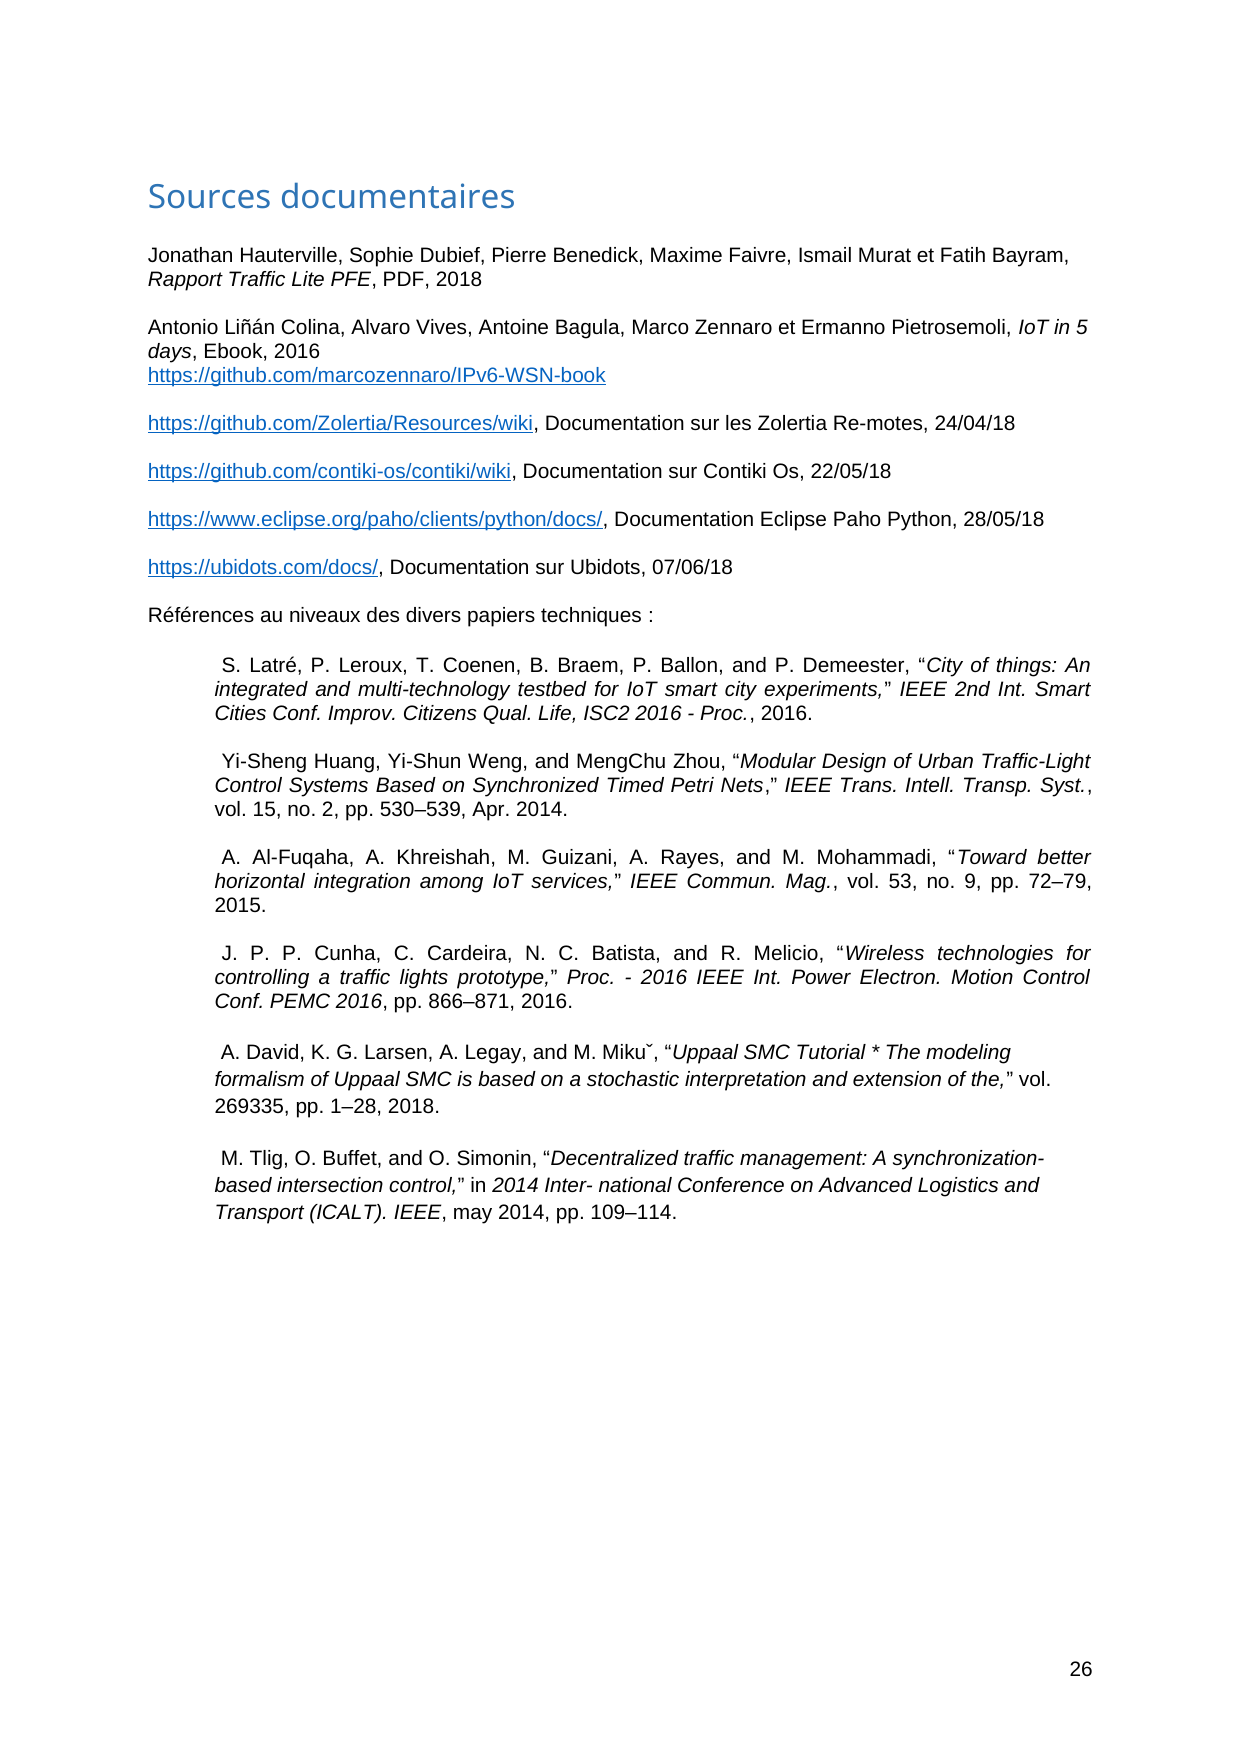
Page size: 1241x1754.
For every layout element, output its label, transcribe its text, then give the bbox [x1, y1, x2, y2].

text A. Al-Fuqaha, A. Khreishah, M. Guizani, A. Rayes, and M. Mohammadi, “Toward better horizontal integration among IoT services,” IEEE Commun. Mag., vol. 53, no. 9, pp. 72–79, 2015. [148, 845, 1093, 917]
text https://www.eclipse.org/paho/clients/python/docs/, Documentation Eclipse Paho Python, 28/05/18 [148, 507, 1093, 531]
text J. P. P. Cunha, C. Cardeira, N. C. Batista, and R. Melicio, “Wireless technologies for controlling a traffic lights prototype,” Proc. - 2016 IEEE Int. Power Electron. Motion Control Conf. PEMC 2016, pp. 866–871, 2016. [148, 941, 1093, 1012]
text M. Tlig, O. Buffet, and O. Simonin, “Decentralized traffic management: A synchronization-based intersection control,” in 2014 Inter- national Conference on Advanced Logistics and Transport (ICALT). IEEE, may 2014, pp. 109–114. [214, 1143, 1093, 1224]
text Yi-Sheng Huang, Yi-Shun Weng, and MengChu Zhou, “Modular Design of Urban Traffic-Light Control Systems Based on Synchronized Timed Petri Nets,” IEEE Trans. Intell. Transp. Syst., vol. 15, no. 2, pp. 530–539, Apr. 2014. [148, 749, 1093, 821]
subtitle Sources documentaires [148, 173, 1093, 218]
text S. Latré, P. Leroux, T. Coenen, B. Braem, P. Ballon, and P. Demeester, “City of things: An integrated and multi-technology testbed for IoT smart city experiments,” IEEE 2nd Int. Smart Cities Conf. Improv. Citizens Qual. Life, ISC2 2016 - Proc., 2016. [148, 652, 1093, 725]
text https://ubidots.com/docs/, Documentation sur Ubidots, 07/06/18 [148, 555, 1093, 579]
text https://github.com/marcozennaro/IPv6-WSN-book [148, 363, 1093, 387]
text Antonio Liñán Colina, Alvaro Vives, Antoine Bagula, Marco Zennaro et Ermanno Pietrosemoli, IoT in 5 days, Ebook, 2016 [148, 315, 1093, 363]
text Jonathan Hauterville, Sophie Dubief, Pierre Benedick, Maxime Faivre, Ismail Murat et Fatih Bayram, Rapport Traffic Lite PFE, PDF, 2018 [148, 243, 1093, 291]
text A. David, K. G. Larsen, A. Legay, and M. Mikuˇ, “Uppaal SMC Tutorial * The modeling formalism of Uppaal SMC is based on a stochastic interpretation and extension of the,” vol. 269335, pp. 1–28, 2018. [214, 1036, 1093, 1118]
text https://github.com/Zolertia/Resources/wiki, Documentation sur les Zolertia Re-motes, 24/04/18 [148, 411, 1093, 435]
text https://github.com/contiki-os/contiki/wiki, Documentation sur Contiki Os, 22/05/18 [148, 459, 1093, 483]
text Références au niveaux des divers papiers techniques : [148, 603, 1093, 627]
